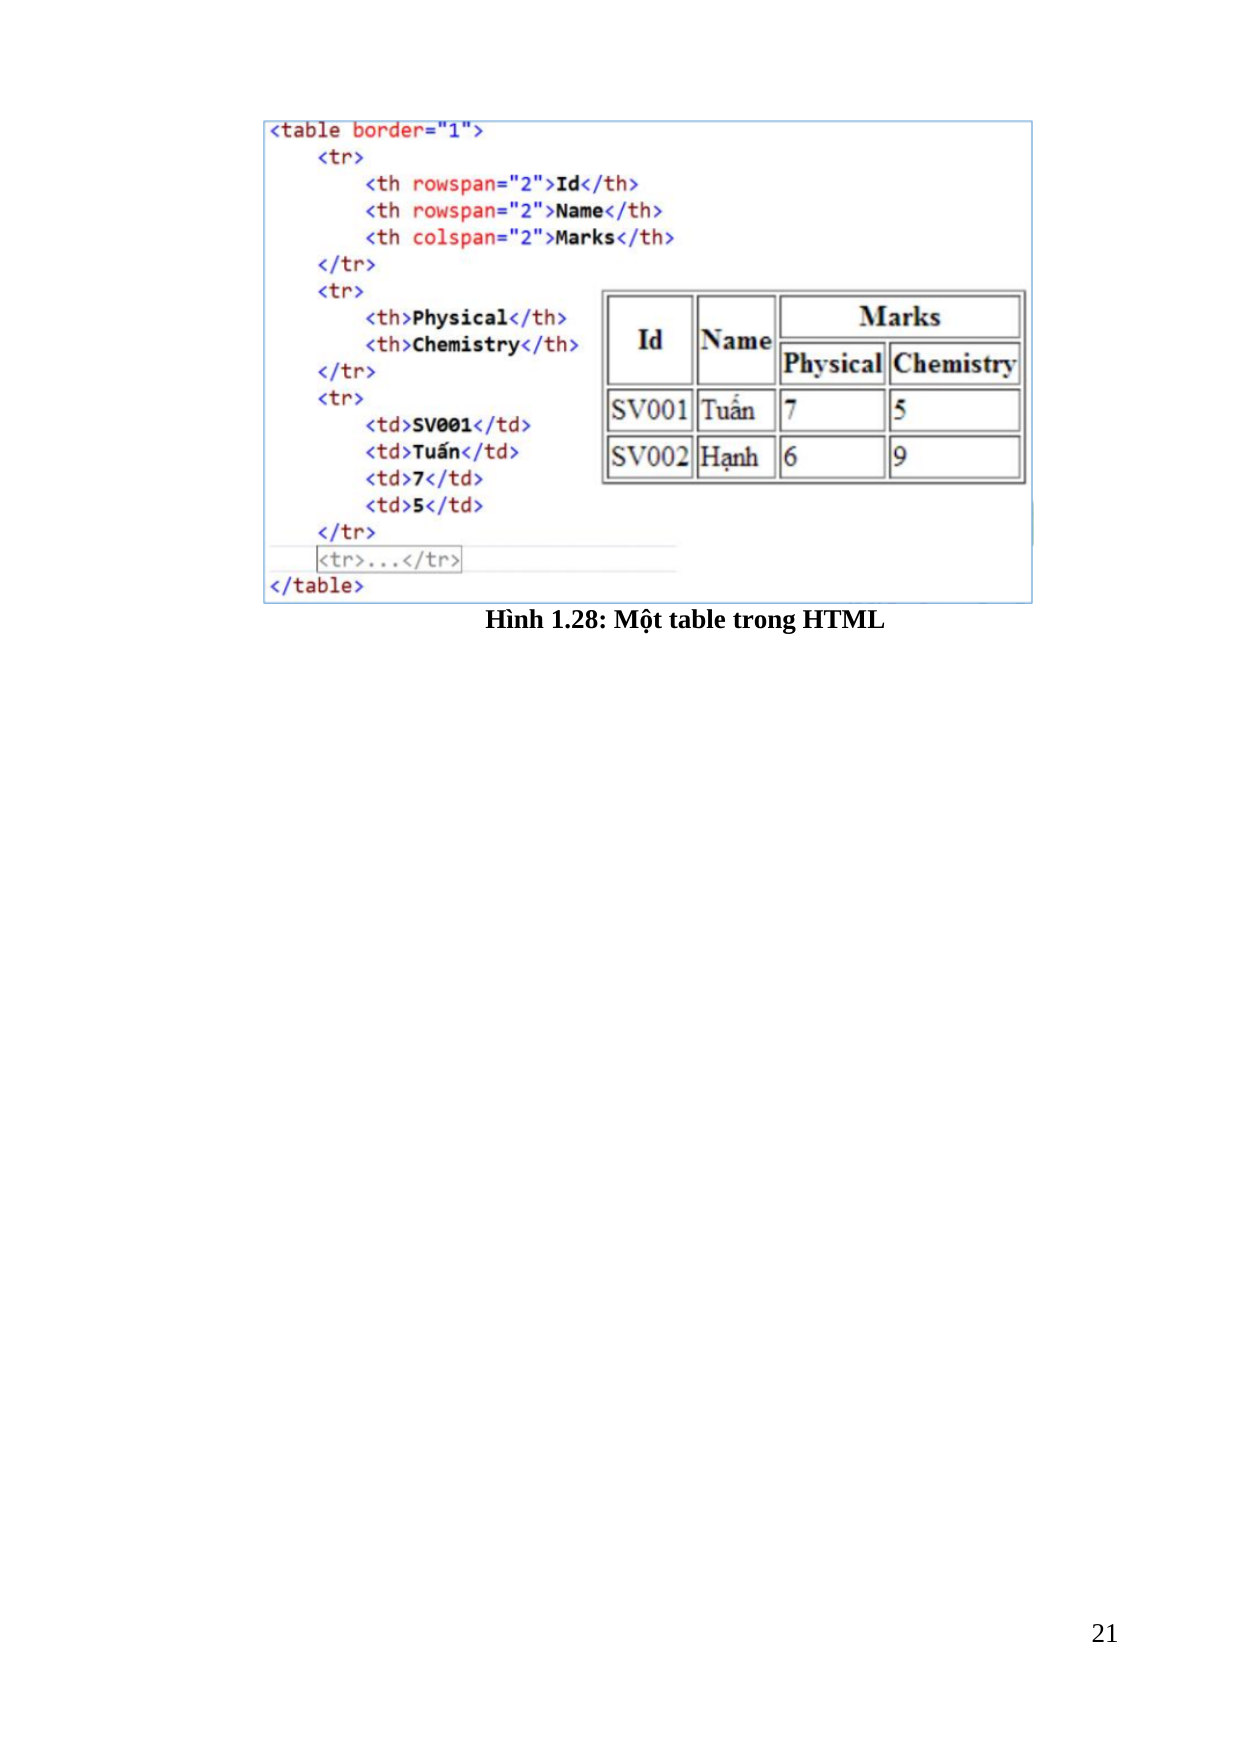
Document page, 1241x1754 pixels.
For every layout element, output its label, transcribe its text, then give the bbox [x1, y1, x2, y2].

text Hình 1.28: Một table trong HTML [252, 603, 1118, 634]
picture [261, 118, 1034, 604]
